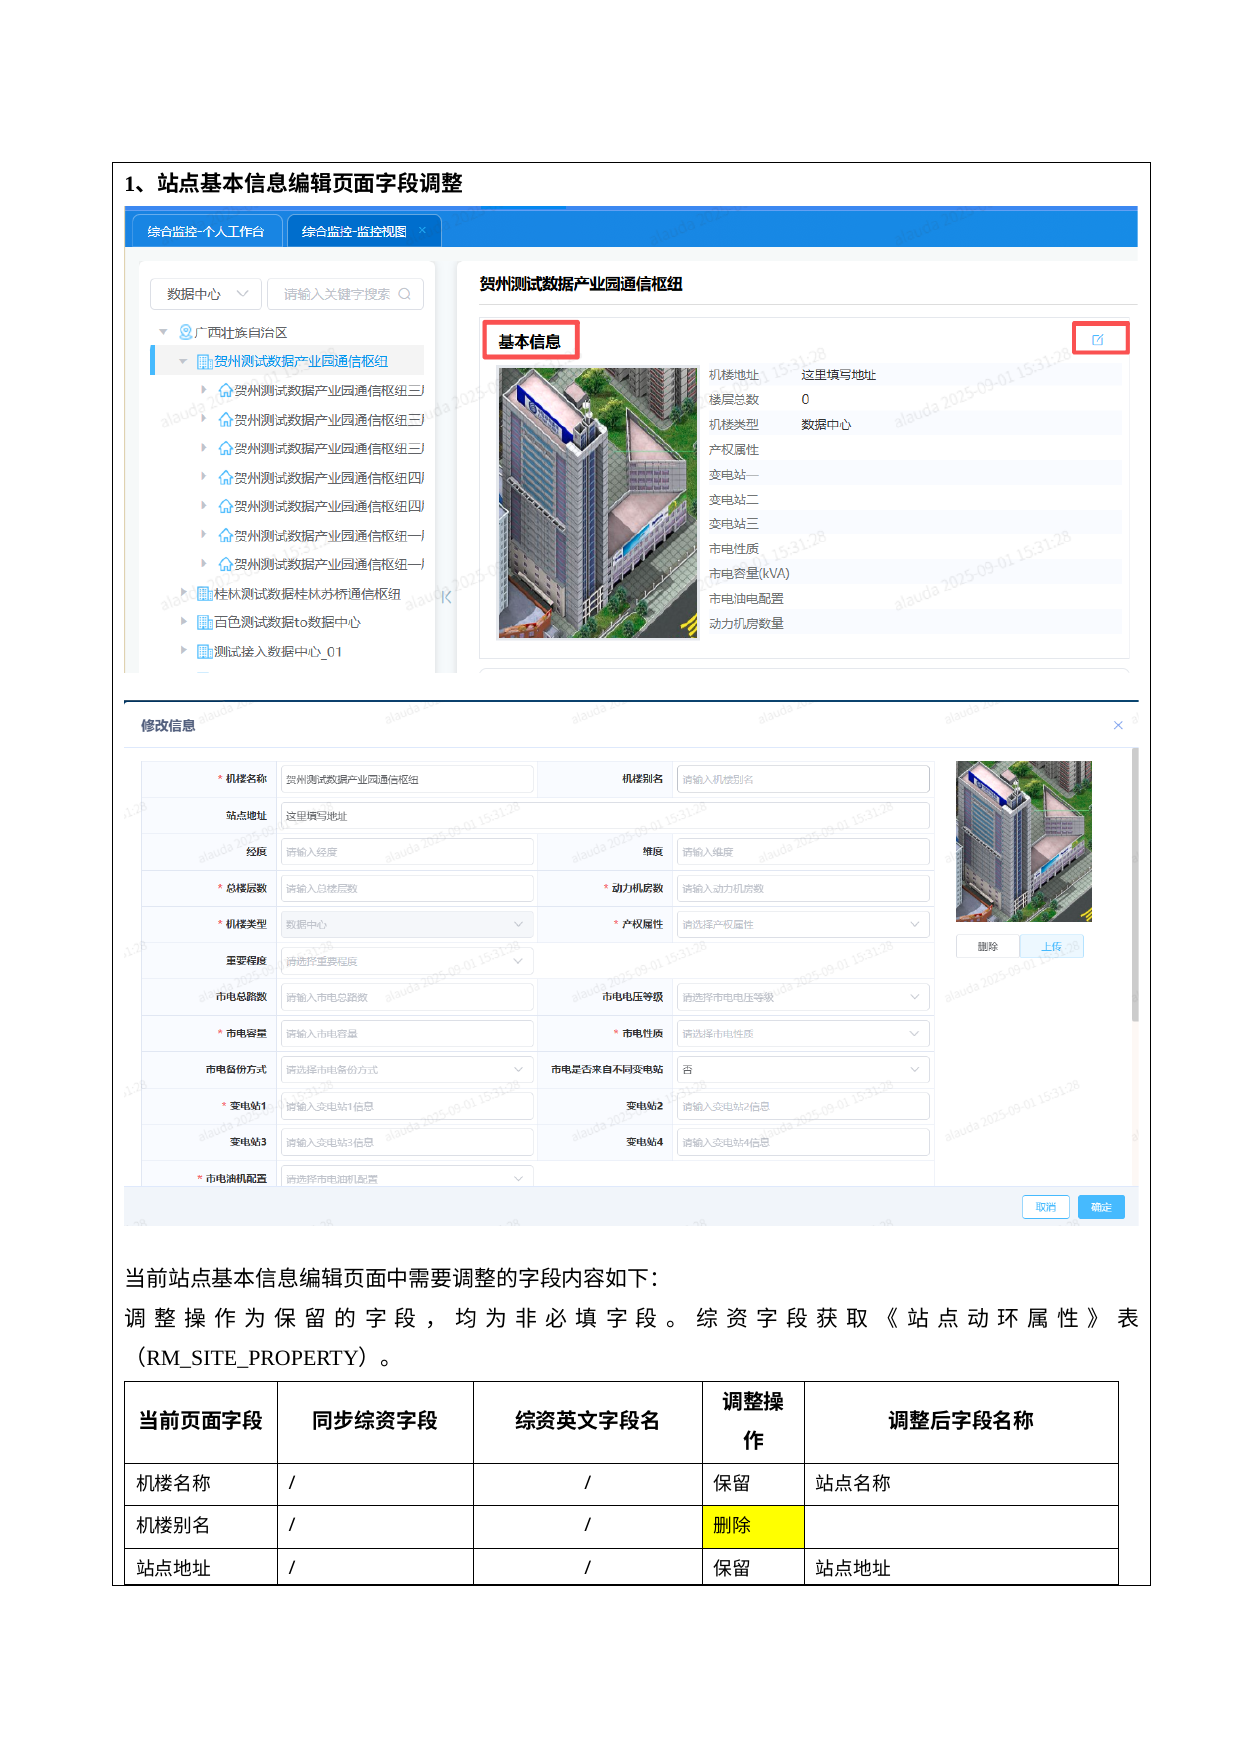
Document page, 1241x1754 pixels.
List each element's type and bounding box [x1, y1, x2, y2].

picture [124, 700, 1139, 1226]
picture [124, 206, 1138, 673]
table_cell [113, 163, 1150, 1584]
